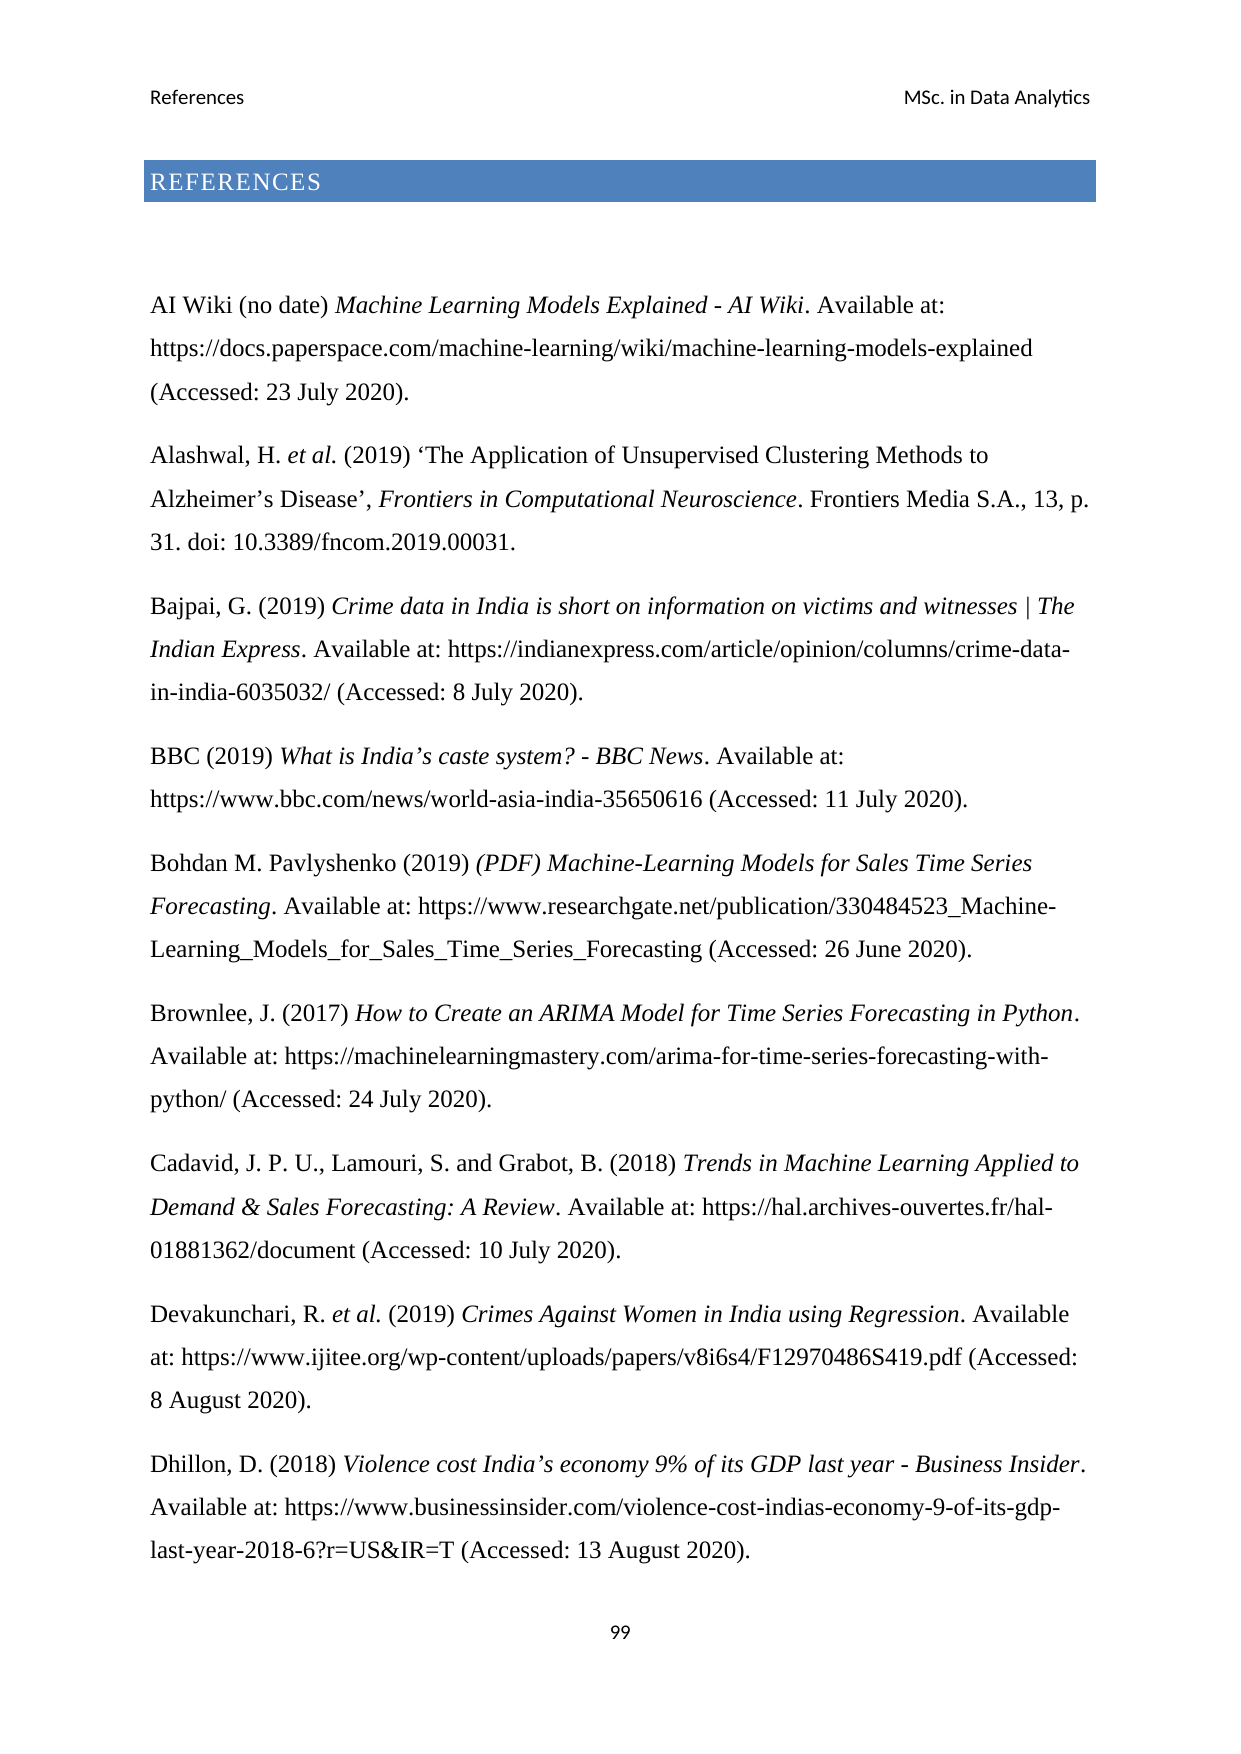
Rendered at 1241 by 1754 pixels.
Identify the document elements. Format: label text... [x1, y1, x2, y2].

text AI Wiki (no date) Machine Learning Models Explained - AI Wiki. Available at: https://docs.paperspace.com/machine-learning/wiki/machine-learning-models-explained (Accessed: 23 July 2020). [150, 290, 1090, 405]
text Brownlee, J. (2017) How to Create an ARIMA Model for Time Series Forecasting in Python. Available at: https://machinelearningmastery.com/arima-for-time-series-forecasting-with-python/ (Accessed: 24 July 2020). [150, 998, 1090, 1113]
subtitle REFERENCES [150, 167, 1090, 195]
text Bohdan M. Pavlyshenko (2019) (PDF) Machine-Learning Models for Sales Time Series Forecasting. Available at: https://www.researchgate.net/publication/330484523_Machine-Learning_Models_for_Sales_Time_Series_Forecasting (Accessed: 26 June 2020). [150, 848, 1090, 963]
text Bajpai, G. (2019) Crime data in India is short on information on victims and witnesses | The Indian Express. Available at: https://indianexpress.com/article/opinion/columns/crime-data-in-india-6035032/ (Accessed: 8 July 2020). [150, 591, 1090, 706]
text BBC (2019) What is India’s caste system? - BBC News. Available at: https://www.bbc.com/news/world-asia-india-35650616 (Accessed: 11 July 2020). [150, 741, 1090, 813]
text Dhillon, D. (2018) Violence cost India’s economy 9% of its GDP last year - Business Insider. Available at: https://www.businessinsider.com/violence-cost-indias-economy-9-of-its-gdp-last-year-2018-6?r=US&IR=T (Accessed: 13 August 2020). [150, 1449, 1090, 1564]
text Alashwal, H. et al. (2019) ‘The Application of Unsupervised Clustering Methods to Alzheimer’s Disease’, Frontiers in Computational Neuroscience. Frontiers Media S.A., 13, p. 31. doi: 10.3389/fncom.2019.00031. [150, 441, 1090, 556]
text Cadavid, J. P. U., Lamouri, S. and Grabot, B. (2018) Trends in Machine Learning Applied to Demand & Sales Forecasting: A Review. Available at: https://hal.archives-ouvertes.fr/hal-01881362/document (Accessed: 10 July 2020). [150, 1148, 1090, 1263]
text Devakunchari, R. et al. (2019) Crimes Against Women in India using Regression. Available at: https://www.ijitee.org/wp-content/uploads/papers/v8i6s4/F12970486S419.pdf (Accessed: 8 August 2020). [150, 1299, 1090, 1414]
